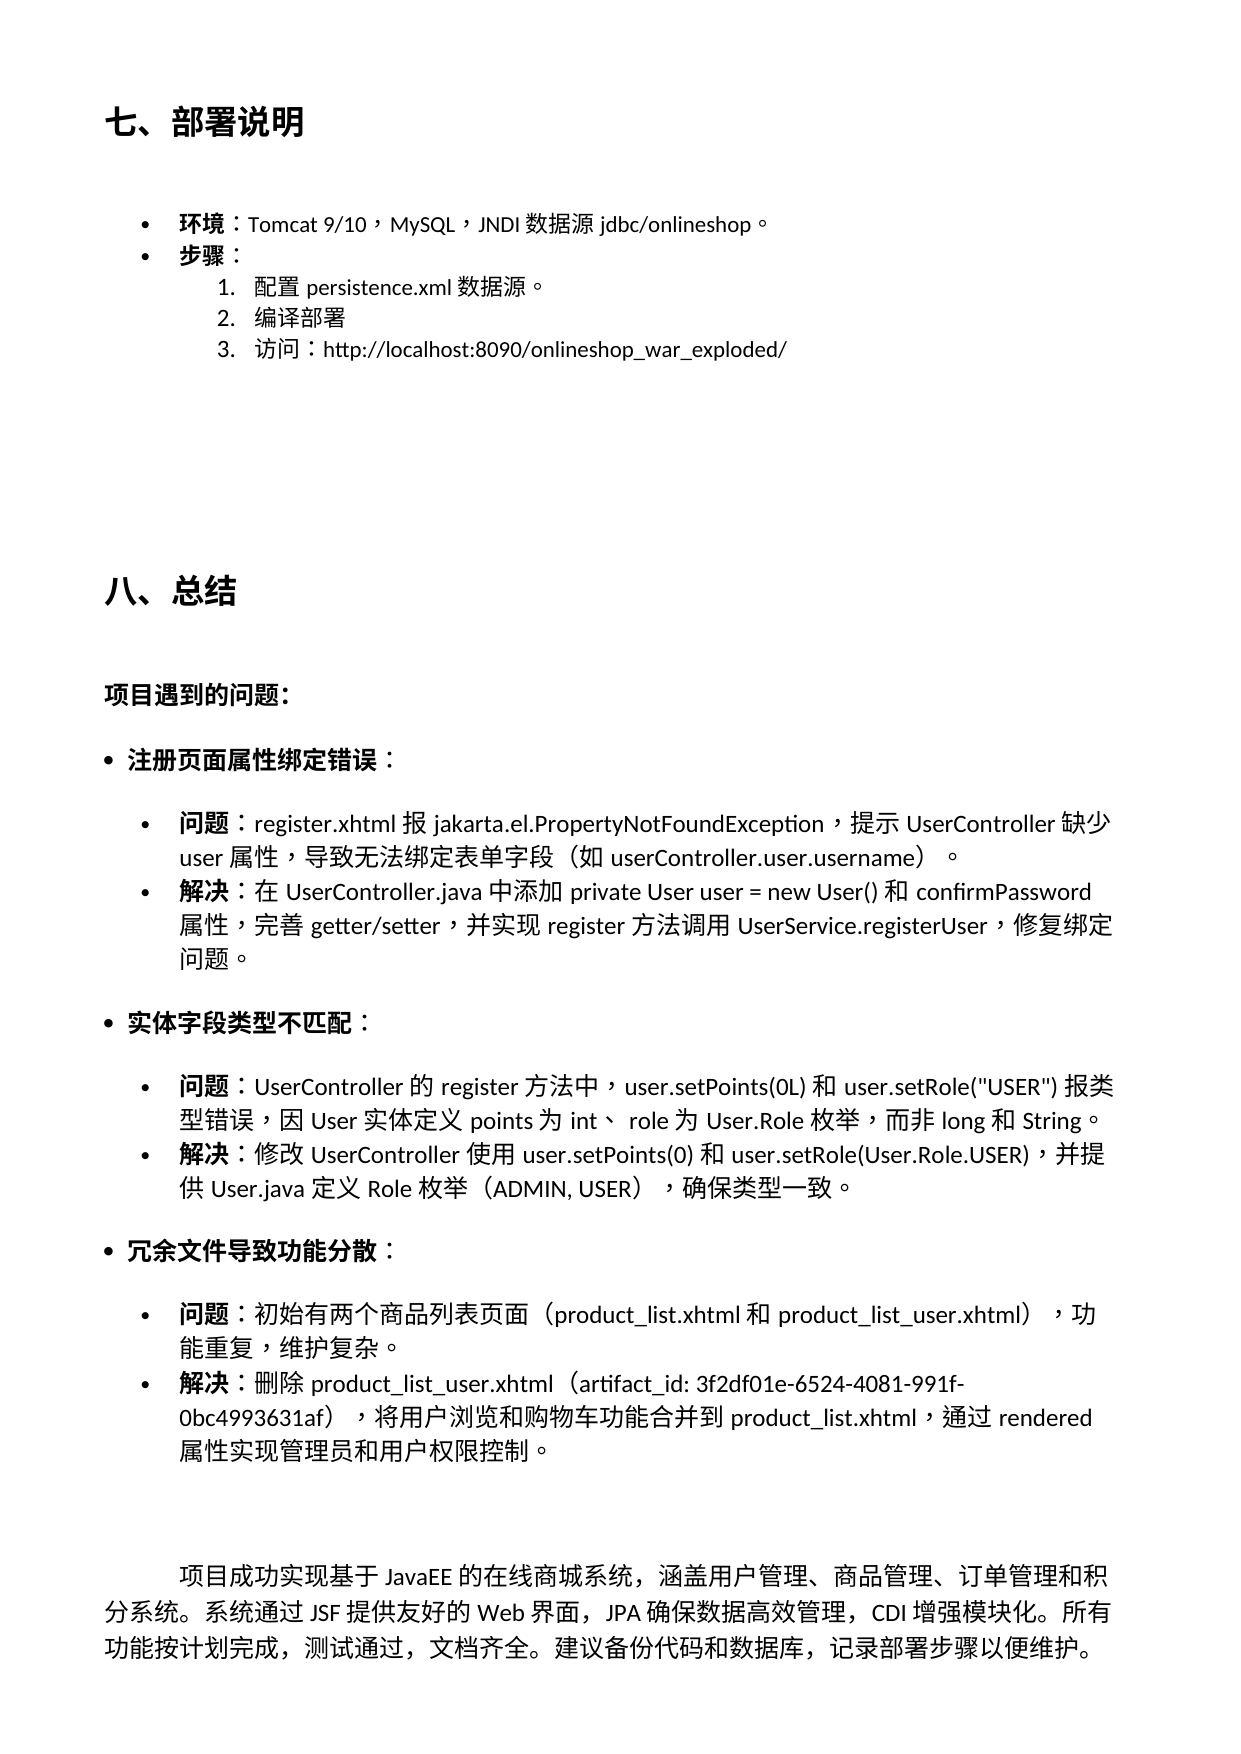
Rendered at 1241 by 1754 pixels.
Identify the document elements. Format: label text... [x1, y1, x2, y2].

subtitle 总结 [104, 565, 1119, 613]
text · 注册页面属性绑定错误： [104, 742, 1119, 777]
list 环境：Tomcat 9/10，MySQL，JNDI 数据源 jdbc/onlineshop。 [142, 208, 1119, 239]
list 解决：删除 product_list_user.xhtml（artifact_id: 3f2df01e-6524-4081-991f-0bc4993631af），将用户浏览和购物车功能合并到 product_list.xhtml，通过 rendered 属性实现管理员和用户权限控制。 [142, 1365, 1119, 1467]
list 问题：register.xhtml 报 jakarta.el.PropertyNotFoundException，提示 UserController 缺少 user 属性，导致无法绑定表单字段（如 userController.user.username）。 [142, 806, 1119, 874]
subtitle 七、部署说明 [104, 96, 1119, 144]
list 解决：修改 UserController 使用 user.setPoints(0) 和 user.setRole(User.Role.USER)，并提供 User.java 定义 Role 枚举（ADMIN, USER），确保类型一致。 [142, 1137, 1119, 1205]
list 问题：UserController 的 register 方法中，user.setPoints(0L) 和 user.setRole("USER") 报类型错误，因 User 实体定义 points 为 int、 role 为 User.Role 枚举，而非 long 和 String。 [142, 1068, 1119, 1137]
list 编译部署 [217, 302, 1119, 333]
list 问题：初始有两个商品列表页面（product_list.xhtml 和 product_list_user.xhtml），功能重复，维护复杂。 [142, 1297, 1119, 1365]
list 访问：http://localhost:8090/onlineshop_war_exploded/ [217, 333, 1119, 364]
text 项目遇到的问题： [104, 676, 1119, 712]
text 项目成功实现基于 JavaEE 的在线商城系统，涵盖用户管理、商品管理、订单管理和积分系统。系统通过 JSF 提供友好的 Web 界面，JPA 确保数据高效管理，CDI 增强模块化。所有功能按计划完成，测试通过，文档齐全。建议备份代码和数据库，记录部署步骤以便维护。 [104, 1556, 1119, 1665]
list 配置 persistence.xml 数据源。 [217, 271, 1119, 302]
list 步骤： [142, 239, 1119, 271]
text · 实体字段类型不匹配： [104, 1005, 1119, 1039]
text · 冗余文件导致功能分散： [104, 1234, 1119, 1268]
list 解决：在 UserController.java 中添加 private User user = new User() 和 confirmPassword 属性，完善 getter/setter，并实现 register 方法调用 UserService.registerUser，修复绑定问题。 [142, 874, 1119, 976]
